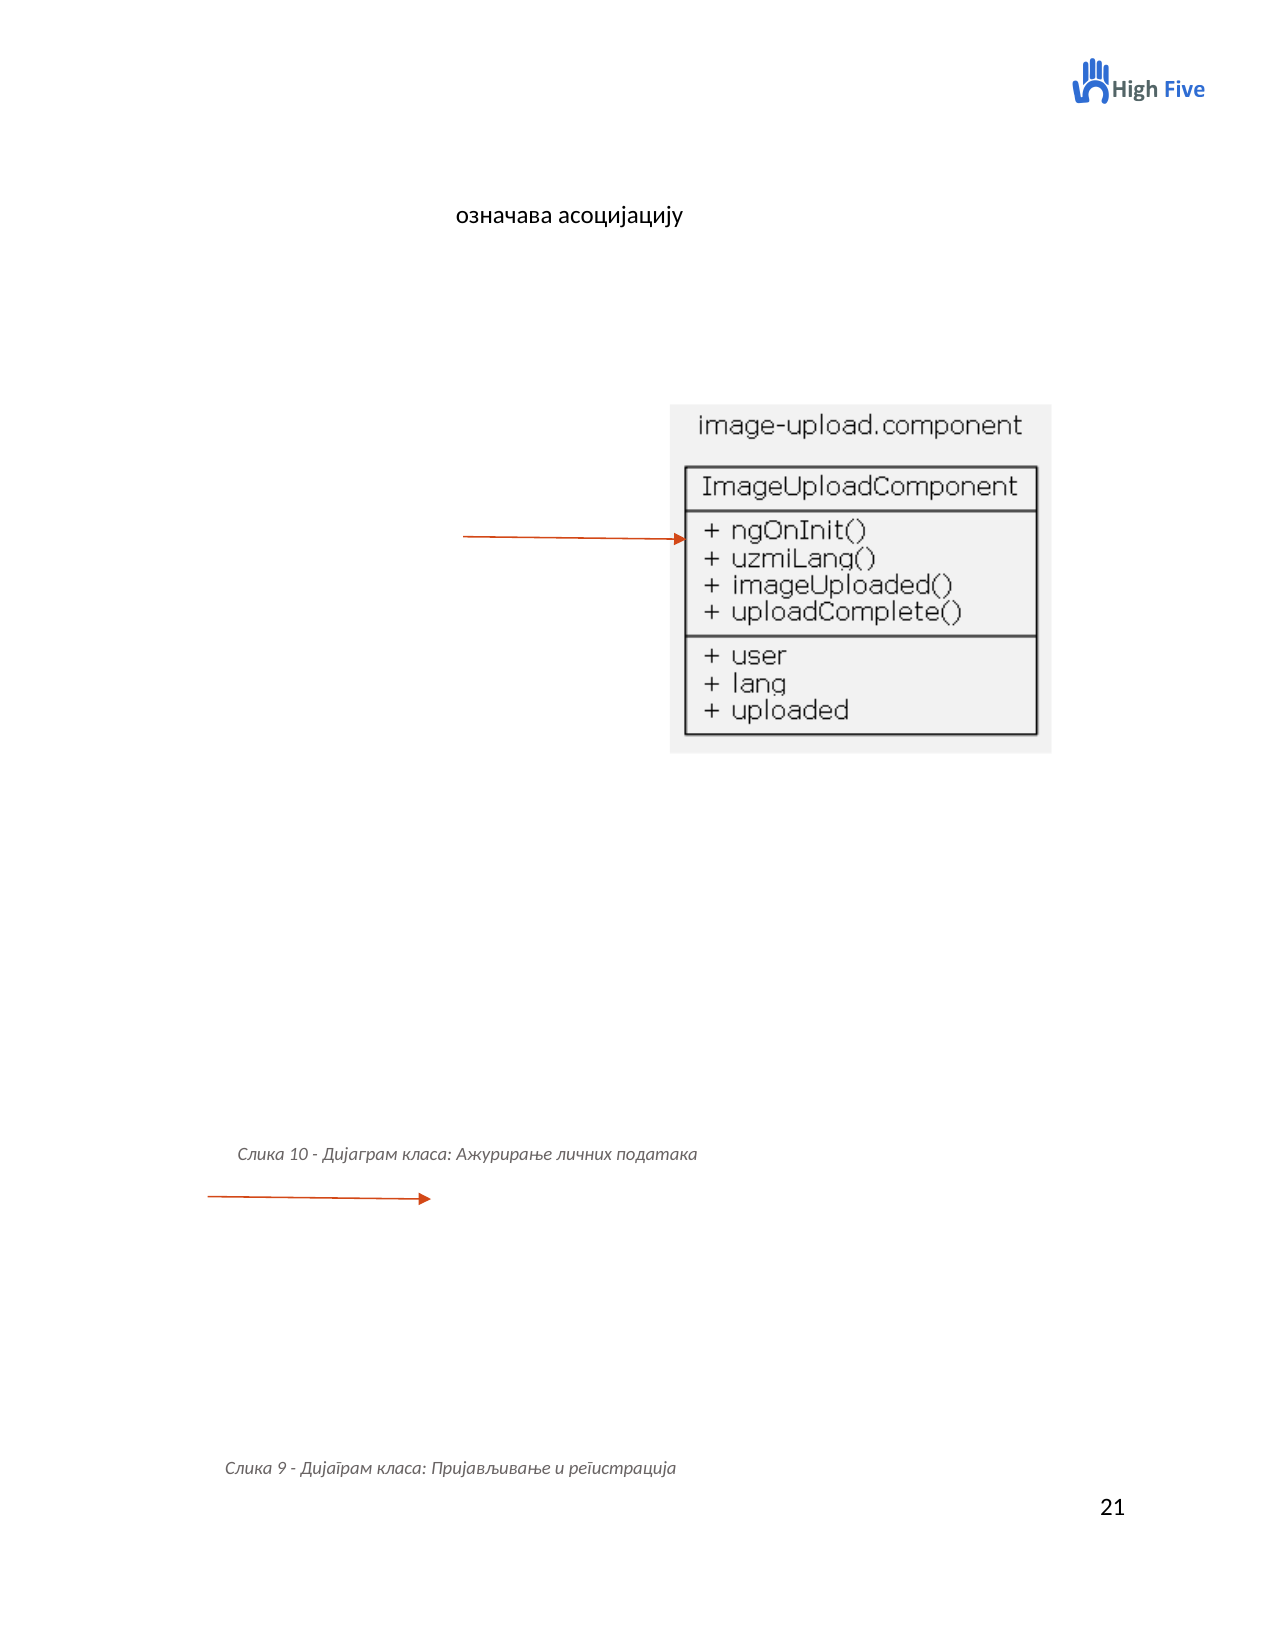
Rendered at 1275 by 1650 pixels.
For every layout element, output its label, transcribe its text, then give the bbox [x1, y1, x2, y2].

text означава асоцијацију [150, 199, 1125, 230]
picture [1069, 53, 1223, 110]
picture [669, 389, 1079, 790]
